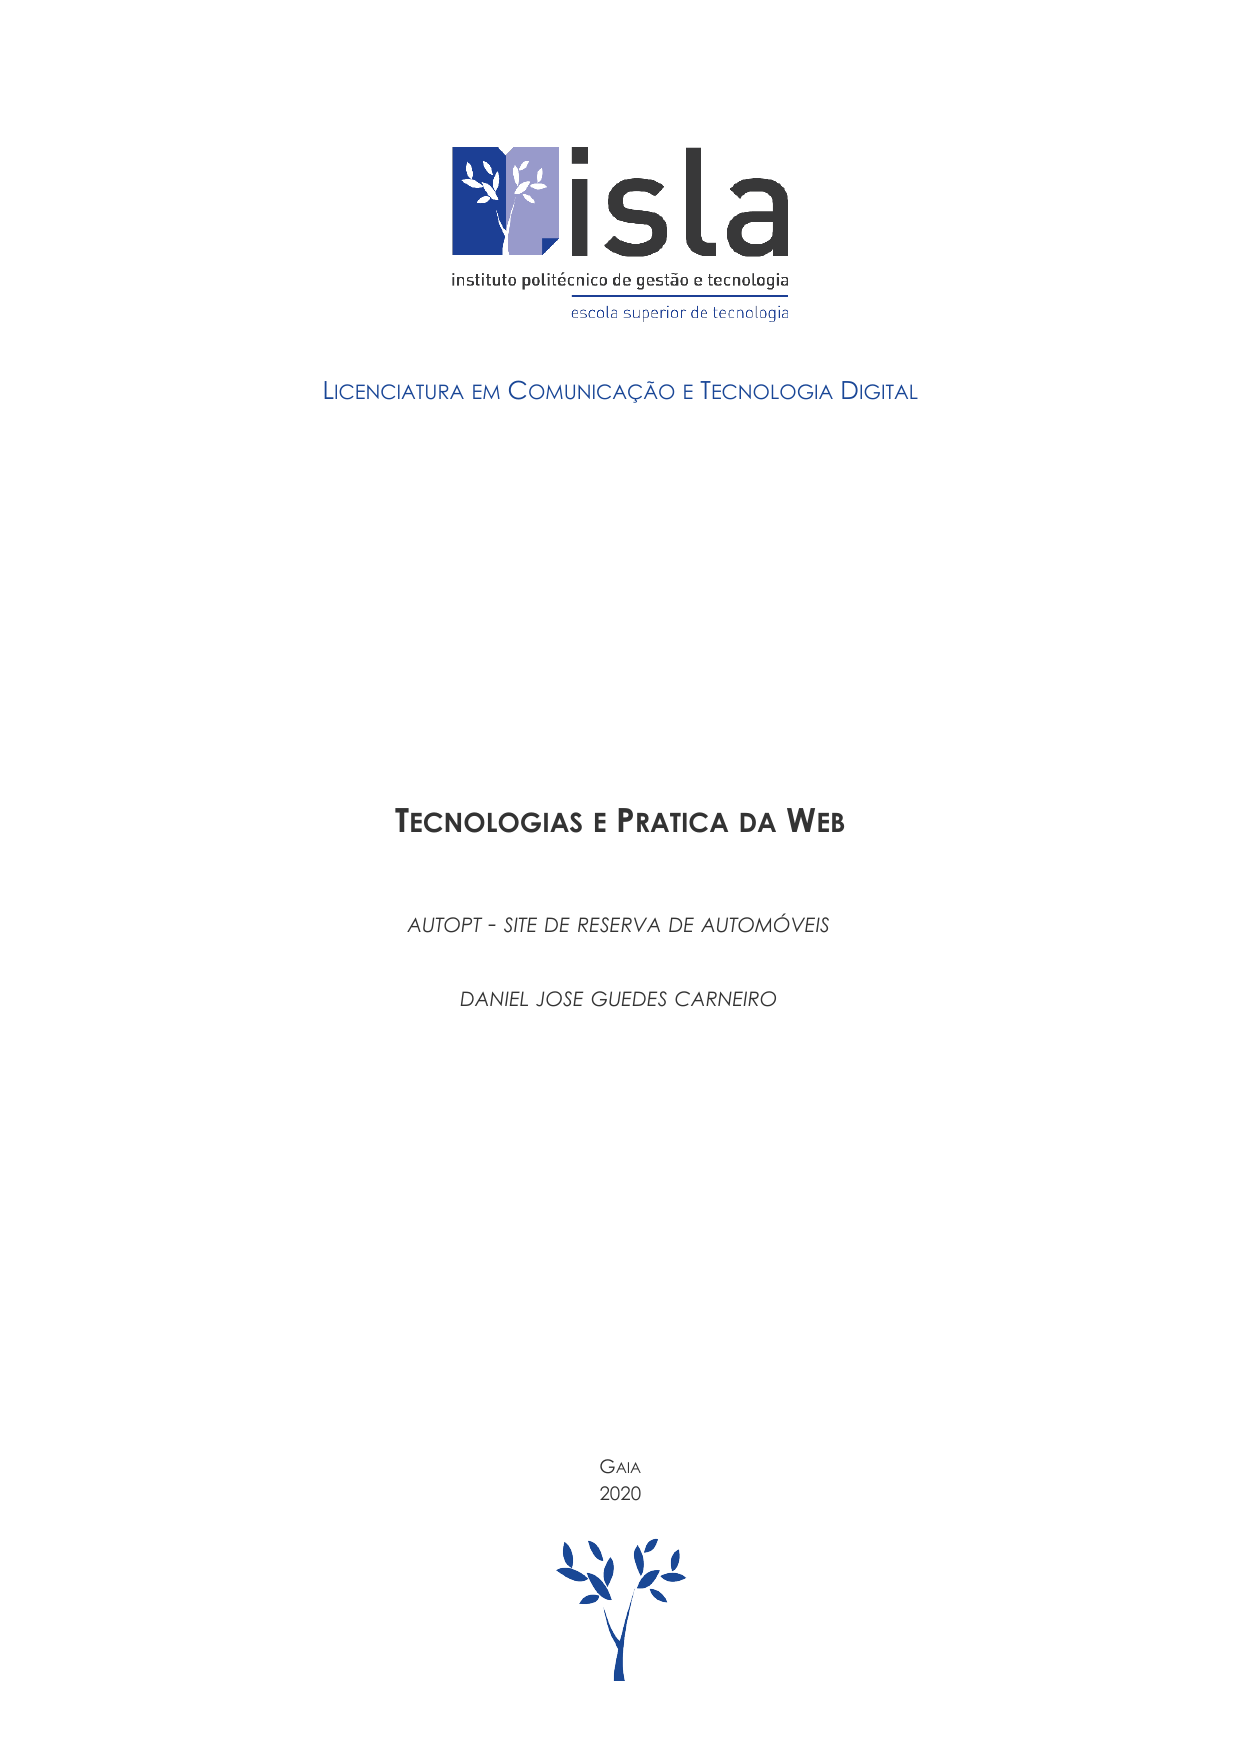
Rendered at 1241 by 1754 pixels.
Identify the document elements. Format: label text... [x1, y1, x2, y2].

picture [413, 147, 827, 322]
text autopt - site de reserva de automóveis [177, 905, 1063, 940]
text Licenciatura em Comunicação e Tecnologia Digital [177, 371, 1063, 407]
text daniel jose guedes carneiro [177, 978, 1063, 1014]
picture [546, 1531, 694, 1681]
text Tecnologias e Pratica da Web [177, 794, 1063, 842]
